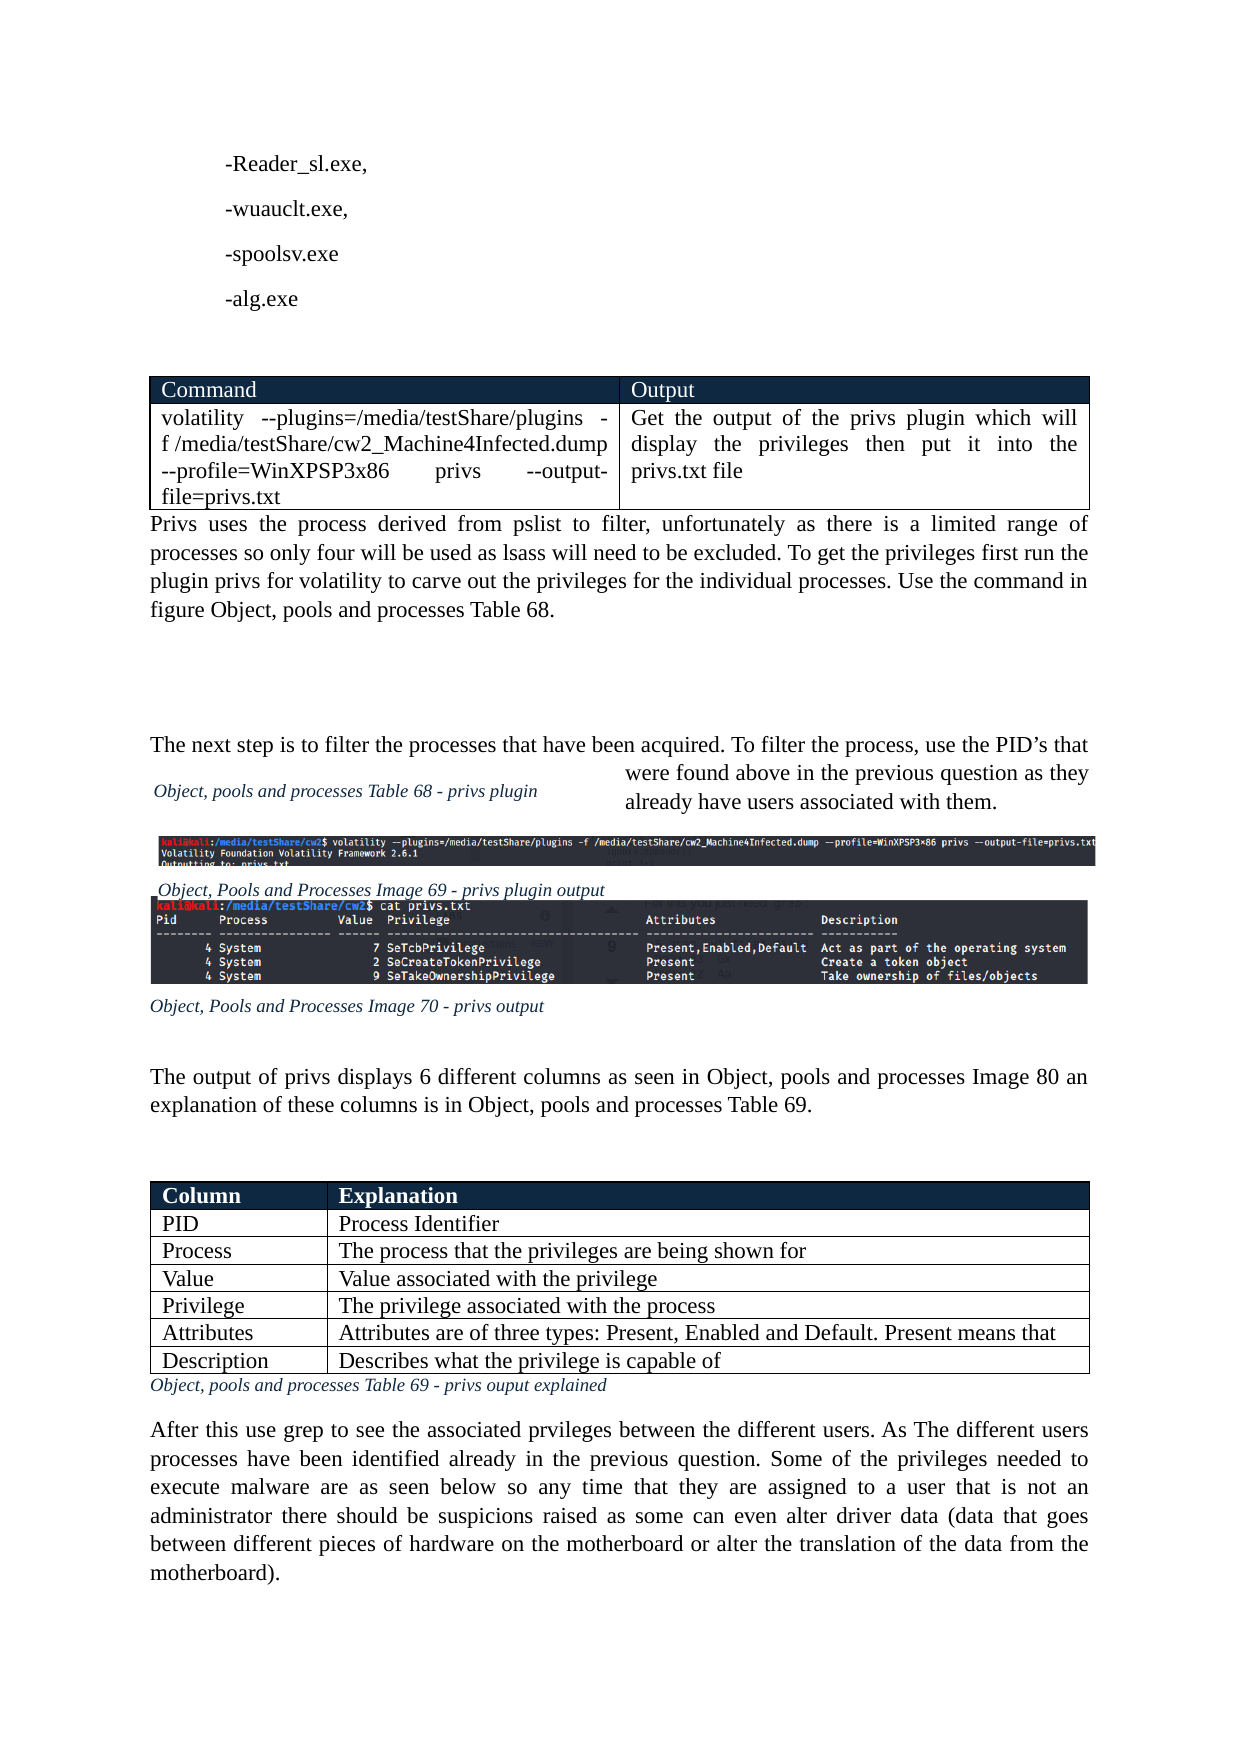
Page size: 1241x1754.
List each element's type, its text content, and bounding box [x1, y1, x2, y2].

table_header Column [151, 1183, 327, 1209]
table_cell Description [151, 1347, 327, 1373]
table_cell Process [151, 1237, 327, 1263]
text -alg.exe [150, 285, 1090, 312]
text -wuauclt.exe, [150, 195, 1090, 221]
table_cell PID [151, 1210, 327, 1236]
table_cell Value [151, 1265, 327, 1291]
text -spoolsv.exe [150, 240, 1090, 267]
text Object, pools and processes Table 68 - privs plugin [153, 780, 606, 802]
picture [150, 896, 1087, 984]
table_header Command [151, 377, 619, 403]
text The next step is to filter the processes that have been acquired. To filter the process, use the PID’s that were found above in the previous question as they already have users associated with them. [150, 731, 1090, 814]
table_header Explanation [328, 1183, 1089, 1209]
table_cell Attributes are of three types: Present, Enabled and Default. Present means that [328, 1319, 1089, 1346]
table_cell Privilege [151, 1292, 327, 1318]
table_cell Process Identifier [328, 1210, 1089, 1236]
text -Reader_sl.exe, [150, 150, 1090, 176]
picture [157, 836, 1095, 865]
text After this use grep to see the associated prvileges between the different users. As The different users processes have been identified already in the previous question. Some of the privileges needed to execute malware are as seen below so any time that they are assigned to a user that is not an administrator there should be suspicions raised as some can even alter driver data (data that goes between different pieces of hardware on the motherboard or alter the translation of the data from the motherboard). [150, 1417, 1090, 1585]
table_cell Describes what the privilege is capable of [328, 1347, 1089, 1373]
table_cell Get the output of the privs plugin which will display the privileges then put it into the privs.txt file [620, 404, 1089, 509]
table_cell Attributes [151, 1319, 327, 1346]
text Privs uses the process derived from pslist to filter, unfortunately as there is a limited range of processes so only four will be used as lsass will need to be excluded. To get the privileges first run the plugin privs for volatility to carve out the privileges for the individual processes. Use the command in figure Object, pools and processes Table 68. [150, 510, 1090, 622]
text The output of privs displays 6 different columns as seen in Object, pools and processes Image 80 an explanation of these columns is in Object, pools and processes Table 69. [150, 1017, 1090, 1117]
table_cell The privilege associated with the process [328, 1292, 1089, 1318]
table_cell The process that the privileges are being shown for [328, 1237, 1089, 1263]
text Object, pools and processes Table 69 - privs ouput explained [150, 1374, 1090, 1396]
table_cell volatility --plugins=/media/testShare/plugins -f /media/testShare/cw2_Machine4Infected.dump --profile=WinXPSP3x86 privs --output-file=privs.txt [151, 404, 619, 509]
table_header Output [620, 377, 1089, 403]
table_cell Value associated with the privilege [328, 1265, 1089, 1291]
